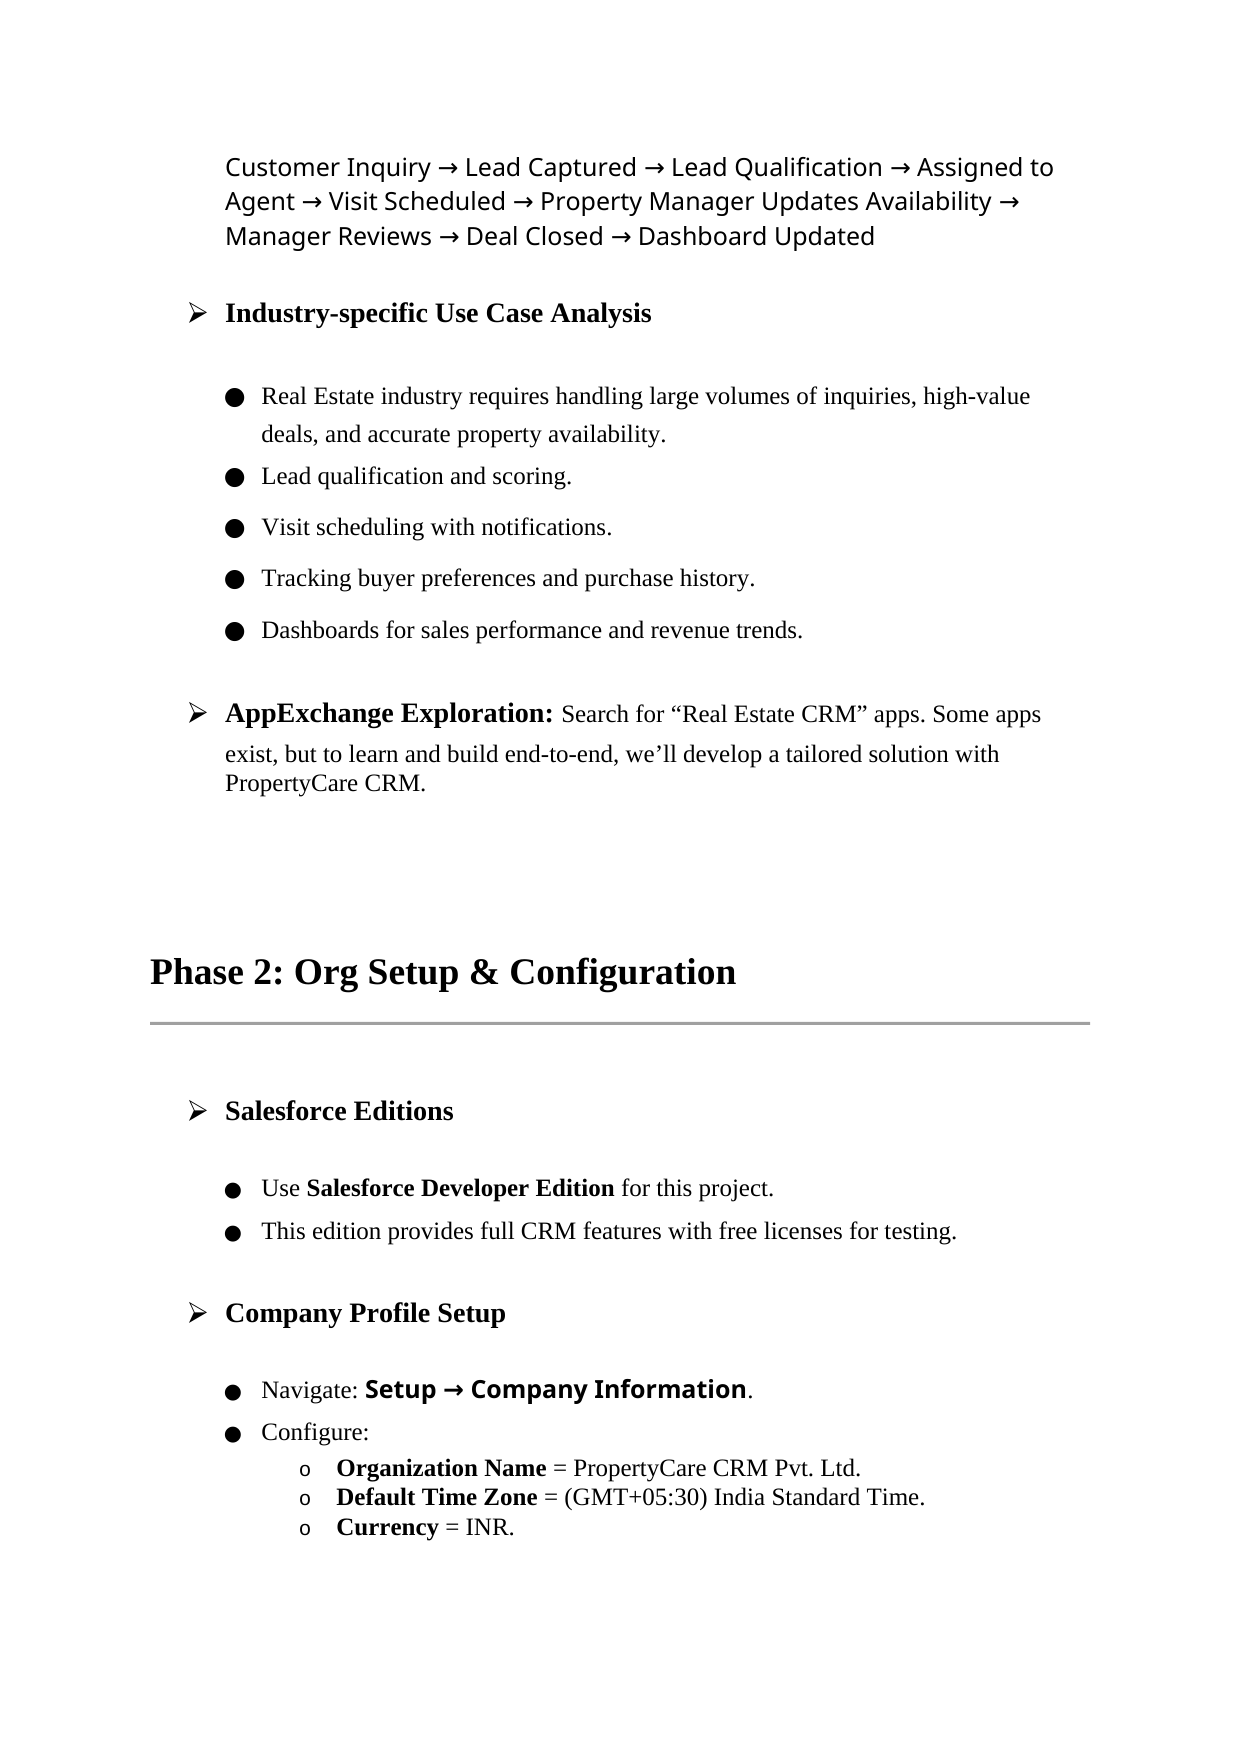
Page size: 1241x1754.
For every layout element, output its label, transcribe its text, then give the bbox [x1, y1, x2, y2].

list This edition provides full CRM features with free licenses for testing. [224, 1208, 1090, 1251]
list Tracking buyer preferences and purchase history. [224, 550, 1090, 601]
list Real Estate industry requires handling large volumes of inquiries, high-value deals, and accurate property availability. [224, 367, 1090, 447]
text Phase 2: Org Setup & Configuration [150, 949, 1090, 993]
list Navigate: Setup → Company Information. [224, 1367, 1090, 1410]
list Configure: [224, 1410, 1090, 1453]
list Visit scheduling with notifications. [224, 499, 1090, 550]
list Lead qualification and scoring. [224, 447, 1090, 499]
list Default Time Zone = (GMT+05:30) India Standard Time. [299, 1482, 1090, 1512]
list Salesforce Editions [187, 1079, 1090, 1137]
list AppExchange Exploration: Search for “Real Estate CRM” apps. Some apps exist, but to learn and build end-to-end, we’ll develop a tailored solution with PropertyCare CRM. [187, 681, 1090, 796]
list Use Salesforce Developer Edition for this project. [224, 1166, 1090, 1208]
list Industry-specific Use Case Analysis [187, 281, 1090, 339]
list Company Profile Setup [187, 1280, 1090, 1338]
list Dashboards for sales performance and revenue trends. [224, 601, 1090, 652]
list Organization Name = PropertyCare CRM Pvt. Ltd. [299, 1453, 1090, 1482]
list Currency = INR. [299, 1512, 1090, 1541]
text Customer Inquiry → Lead Captured → Lead Qualification → Assigned to Agent → Visit Scheduled → Property Manager Updates Availability → Manager Reviews → Deal Closed → Dashboard Updated [225, 150, 1090, 252]
